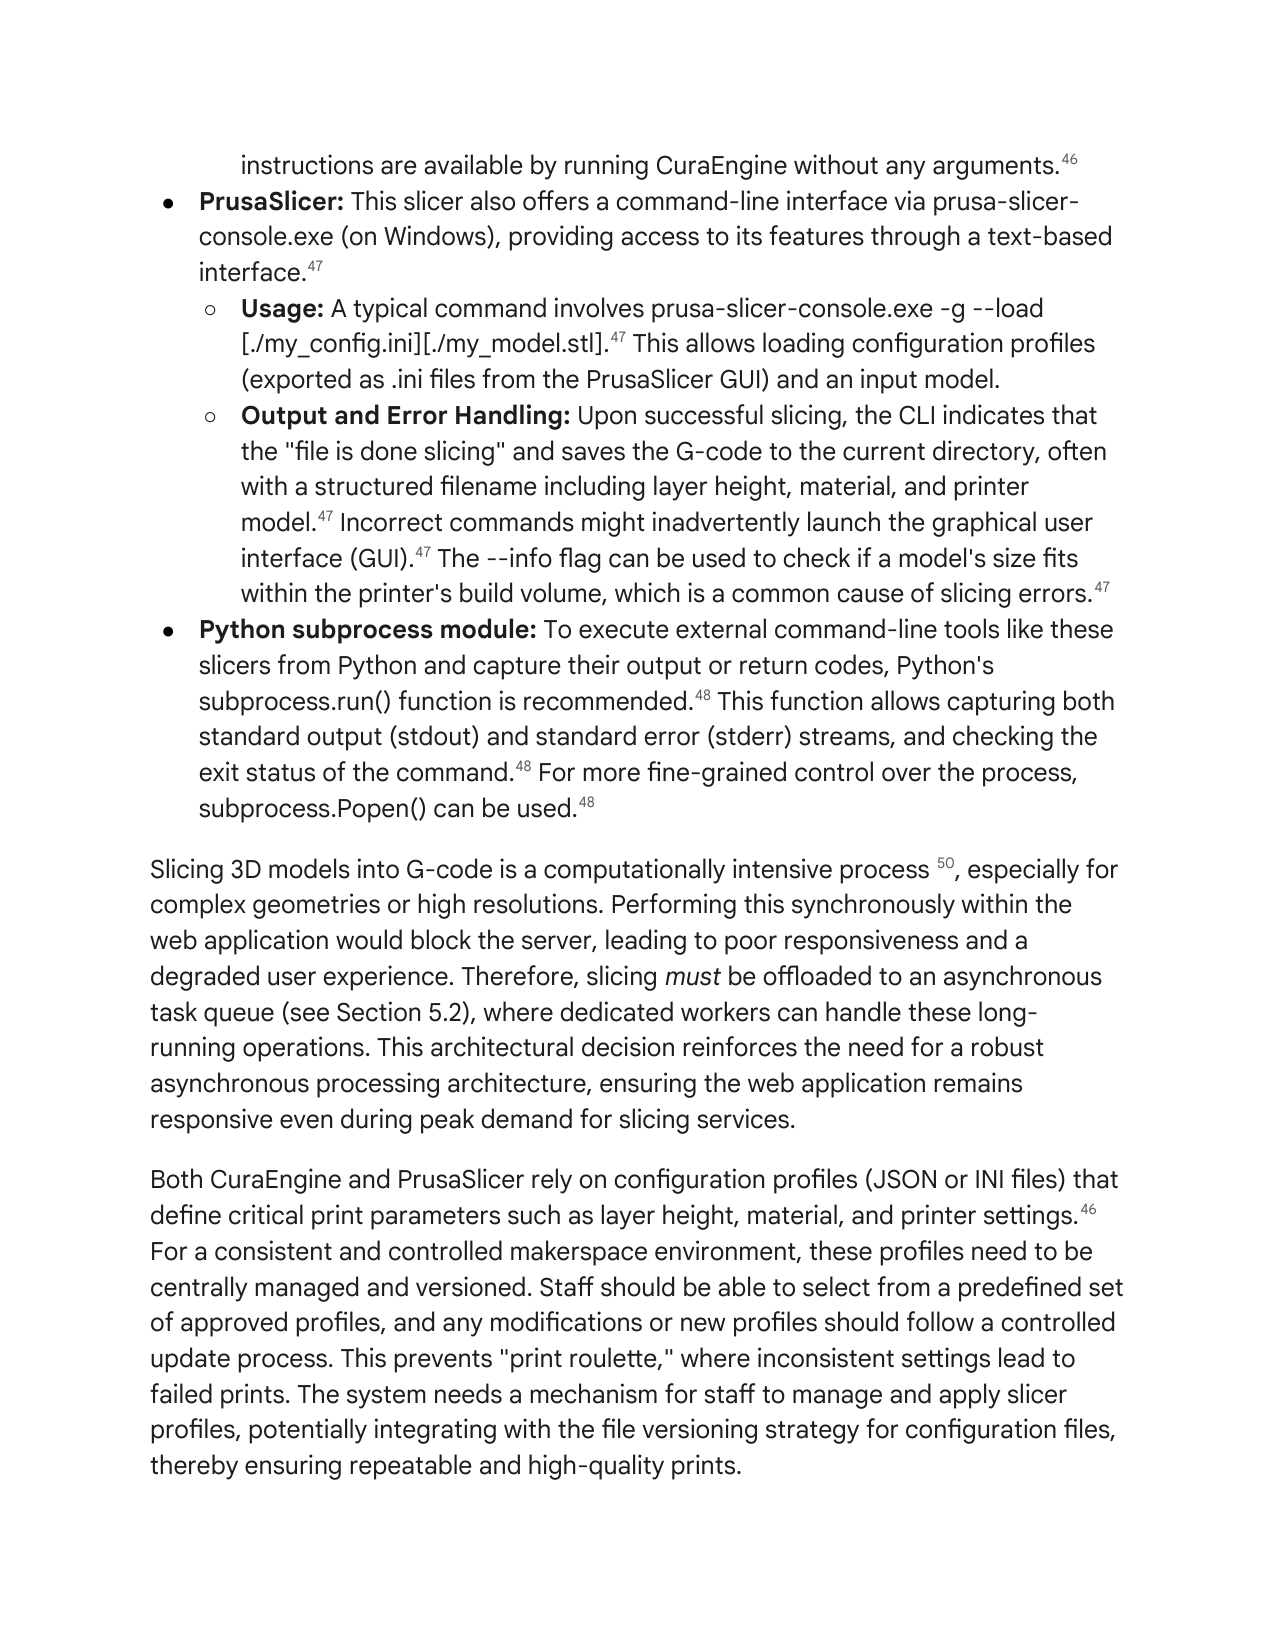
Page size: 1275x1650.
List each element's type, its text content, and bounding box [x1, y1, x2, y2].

list Usage: A typical command involves prusa-slicer-console.exe -g --load [./my_config.ini][./my_model.stl].47 This allows loading configuration profiles (exported as .ini files from the PrusaSlicer GUI) and an input model. [203, 293, 1125, 396]
list Python subprocess module: To execute external command-line tools like these slicers from Python and capture their output or return codes, Python's subprocess.run() function is recommended.48 This function allows capturing both standard output (stdout) and standard error (stderr) streams, and checking the exit status of the command.48 For more fine-grained control over the process, subprocess.Popen() can be used.48 [161, 614, 1125, 824]
text Slicing 3D models into G-code is a computationally intensive process 50, especially for complex geometries or high resolutions. Performing this synchronously within the web application would block the server, leading to poor responsiveness and a degraded user experience. Therefore, slicing must be offloaded to an asynchronous task queue (see Section 5.2), where dedicated workers can handle these long-running operations. This architectural decision reinforces the need for a robust asynchronous processing architecture, ensuring the web application remains responsive even during peak demand for slicing services. [150, 854, 1125, 1135]
list PrusaSlicer: This slicer also offers a command-line interface via prusa-slicer-console.exe (on Windows), providing access to its features through a text-based interface.47 [161, 186, 1125, 288]
text Both CuraEngine and PrusaSlicer rely on configuration profiles (JSON or INI files) that define critical print parameters such as layer height, material, and printer settings.46 For a consistent and controlled makerspace environment, these profiles need to be centrally managed and versioned. Staff should be able to select from a predefined set of approved profiles, and any modifications or new profiles should follow a controlled update process. This prevents "print roulette," where inconsistent settings lead to failed prints. The system needs a mechanism for staff to manage and apply slicer profiles, potentially integrating with the file versioning strategy for configuration files, thereby ensuring repeatable and high-quality prints. [150, 1165, 1125, 1482]
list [203, 150, 1125, 181]
list Output and Error Handling: Upon successful slicing, the CLI indicates that the "file is done slicing" and saves the G-code to the current directory, often with a structured filename including layer height, material, and printer model.47 Incorrect commands might inadvertently launch the graphical user interface (GUI).47 The --info flag can be used to check if a model's size fits within the printer's build volume, which is a common cause of slicing errors.47 [203, 400, 1125, 610]
